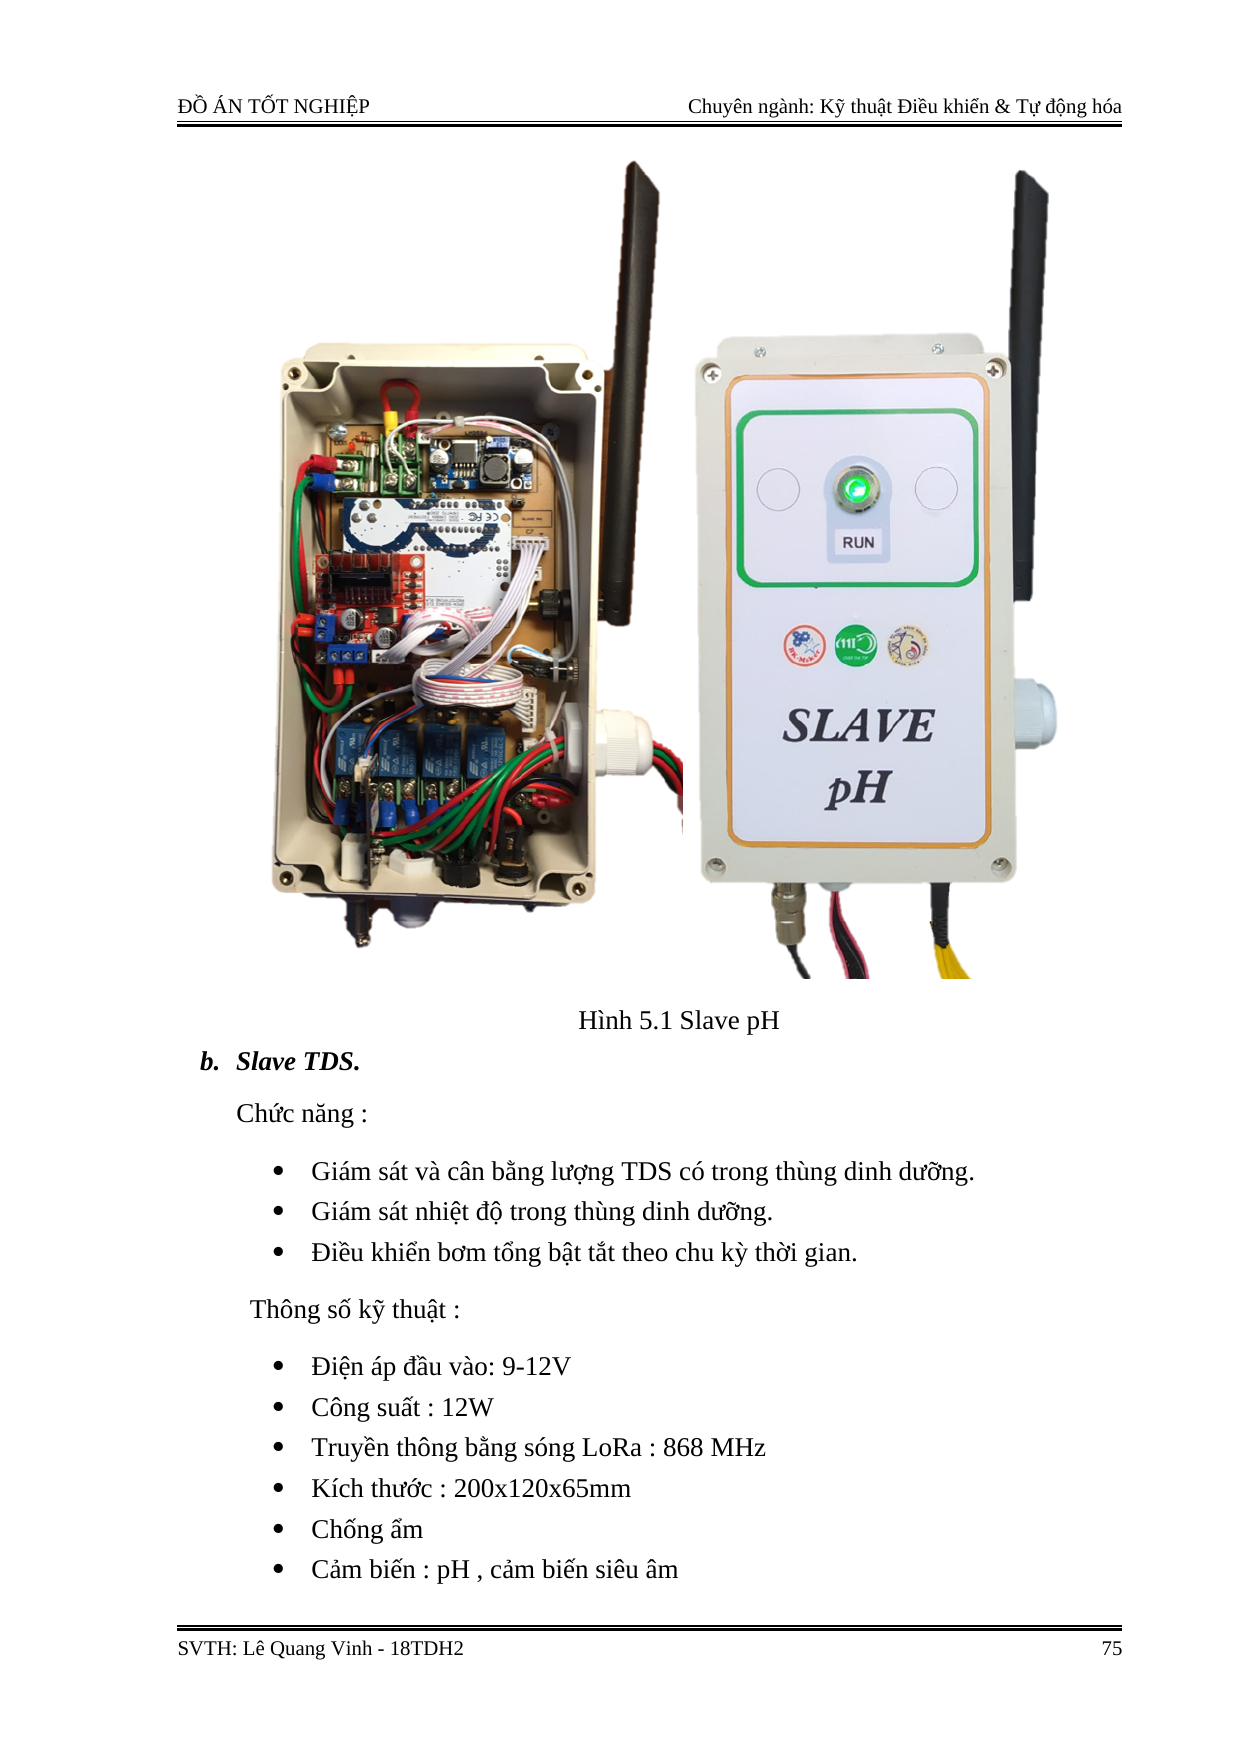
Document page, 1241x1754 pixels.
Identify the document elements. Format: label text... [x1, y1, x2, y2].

picture [236, 147, 1063, 979]
list Cảm biến : pH , cảm biến siêu âm [274, 1553, 1122, 1585]
text Hình 5.1 Slave pH [177, 1004, 1122, 1035]
list Điều khiển bơm tổng bật tắt theo chu kỳ thời gian. [274, 1236, 1122, 1267]
text Thông số kỹ thuật : [177, 1293, 1122, 1324]
list Giám sát và cân bằng lượng TDS có trong thùng dinh dưỡng. [274, 1155, 1122, 1186]
text Slave TDS. [200, 1045, 1122, 1076]
list Truyền thông bằng sóng LoRa : 868 MHz [274, 1432, 1122, 1463]
text Chức năng : [177, 1098, 1122, 1129]
list Điện áp đầu vào: 9-12V [274, 1350, 1122, 1382]
list Chống ẩm [274, 1513, 1122, 1544]
list Giám sát nhiệt độ trong thùng dinh dưỡng. [274, 1195, 1122, 1227]
list Công suất : 12W [274, 1391, 1122, 1422]
list Kích thước : 200x120x65mm [274, 1472, 1122, 1503]
